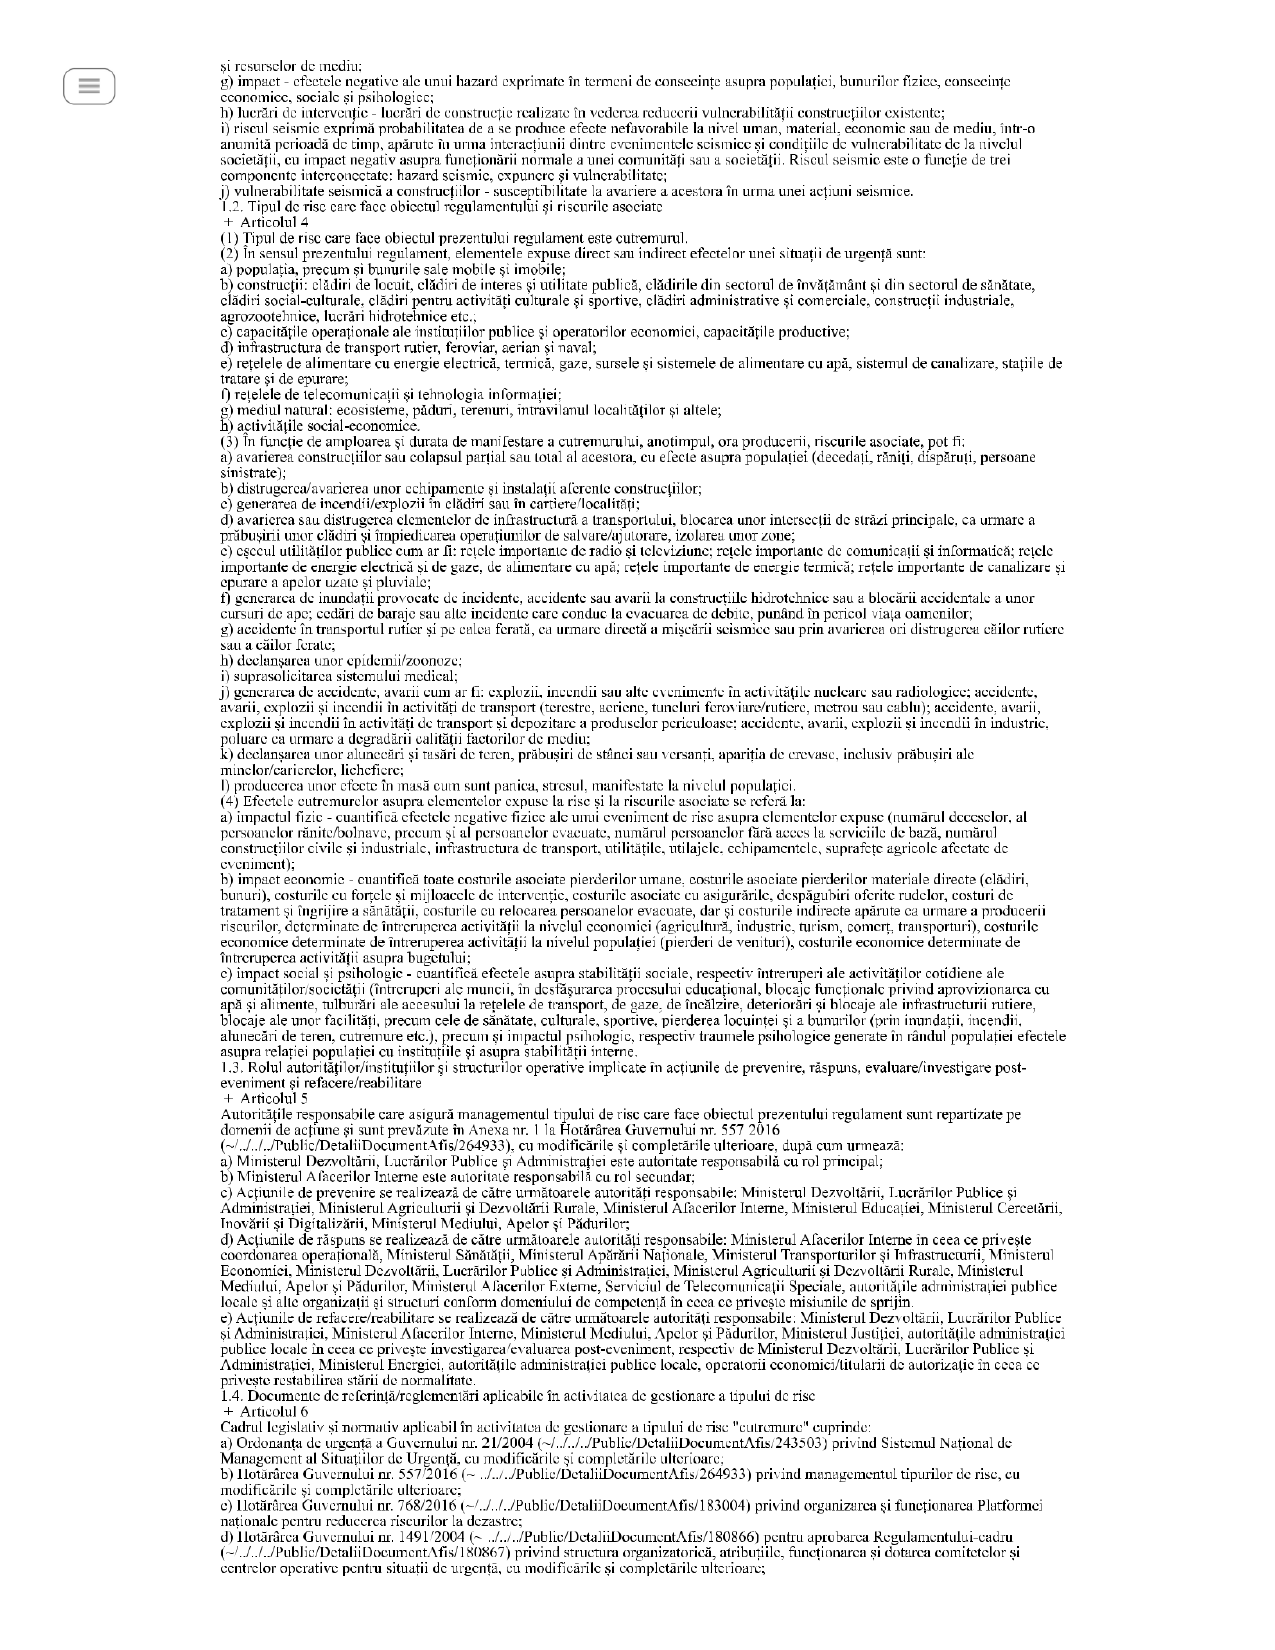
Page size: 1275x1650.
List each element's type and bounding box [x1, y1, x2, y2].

picture [62, 57, 1067, 1578]
